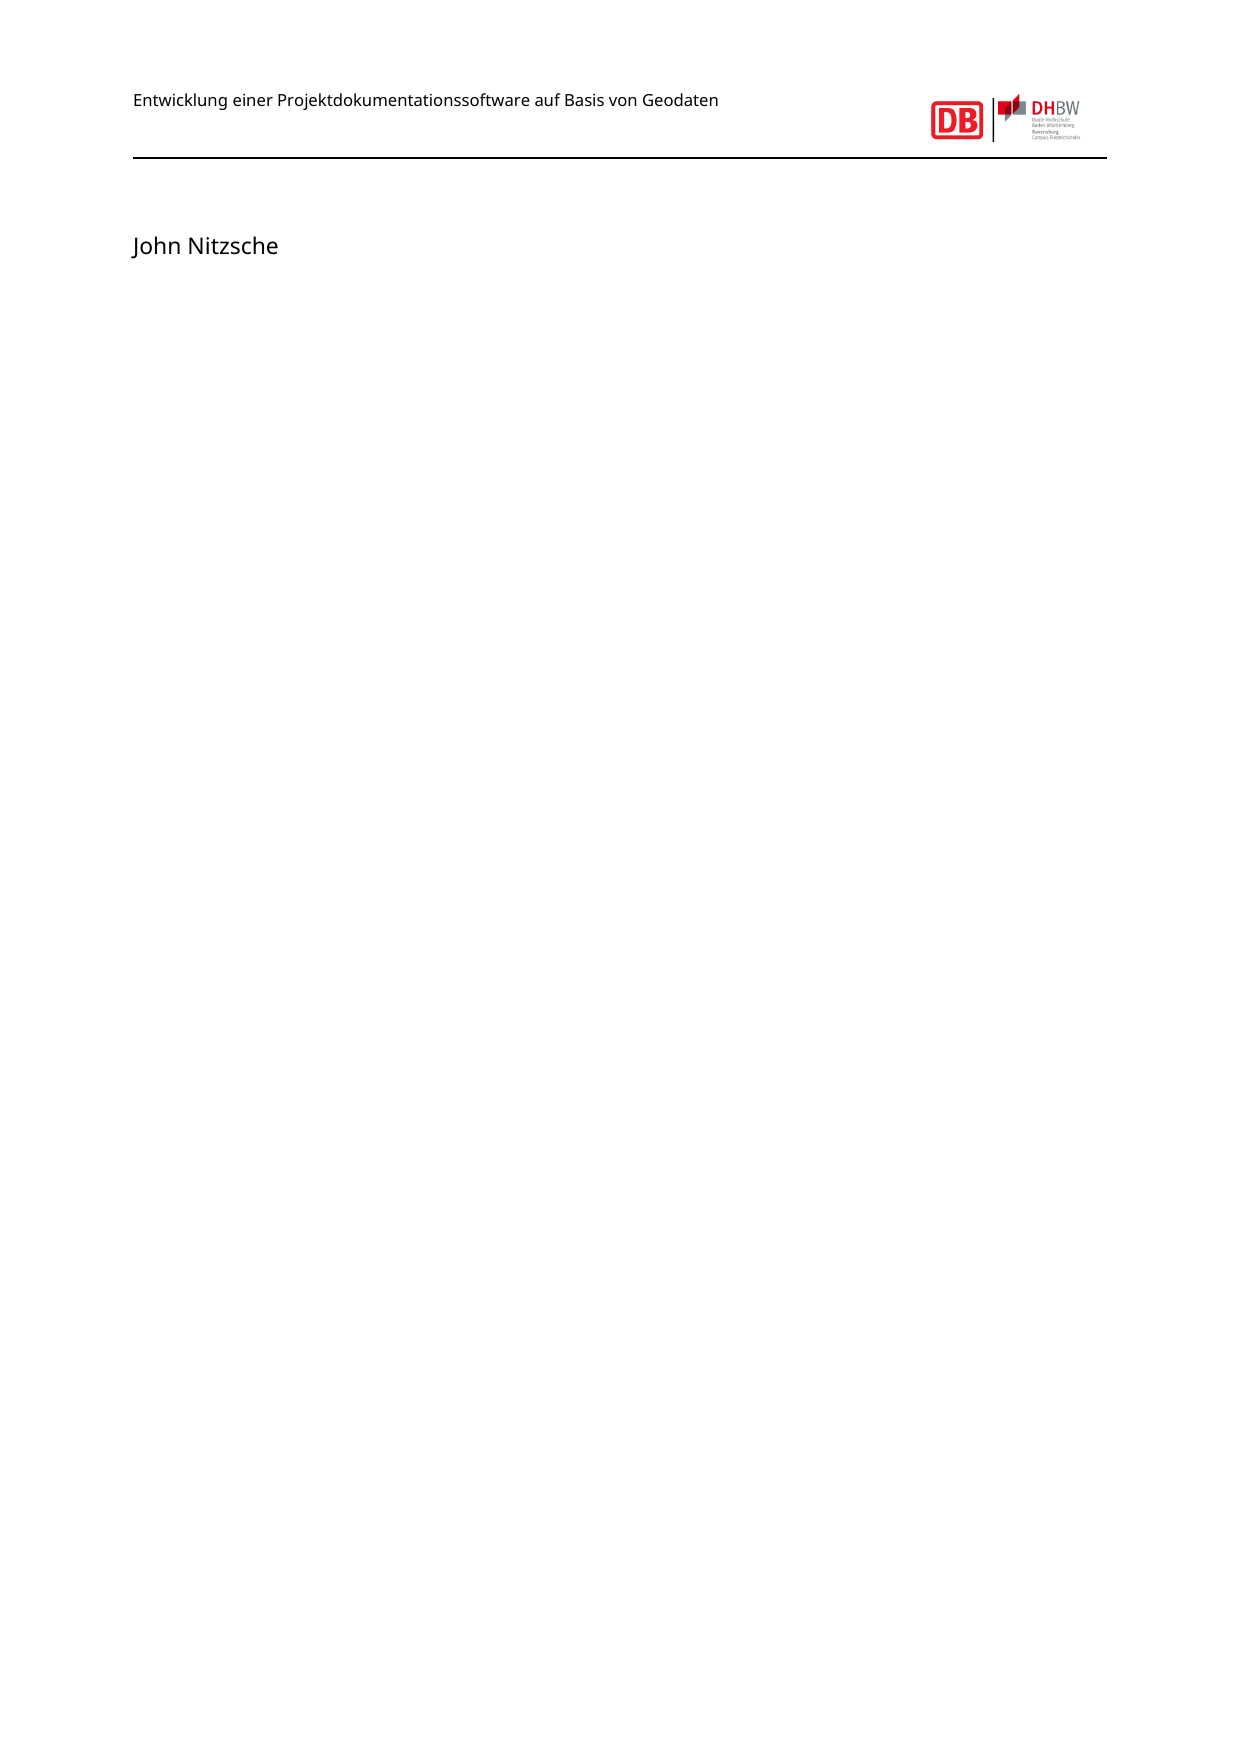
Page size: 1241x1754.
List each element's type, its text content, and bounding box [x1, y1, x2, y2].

picture [931, 101, 984, 140]
text John Nitzsche [133, 229, 1107, 261]
picture [998, 94, 1081, 140]
